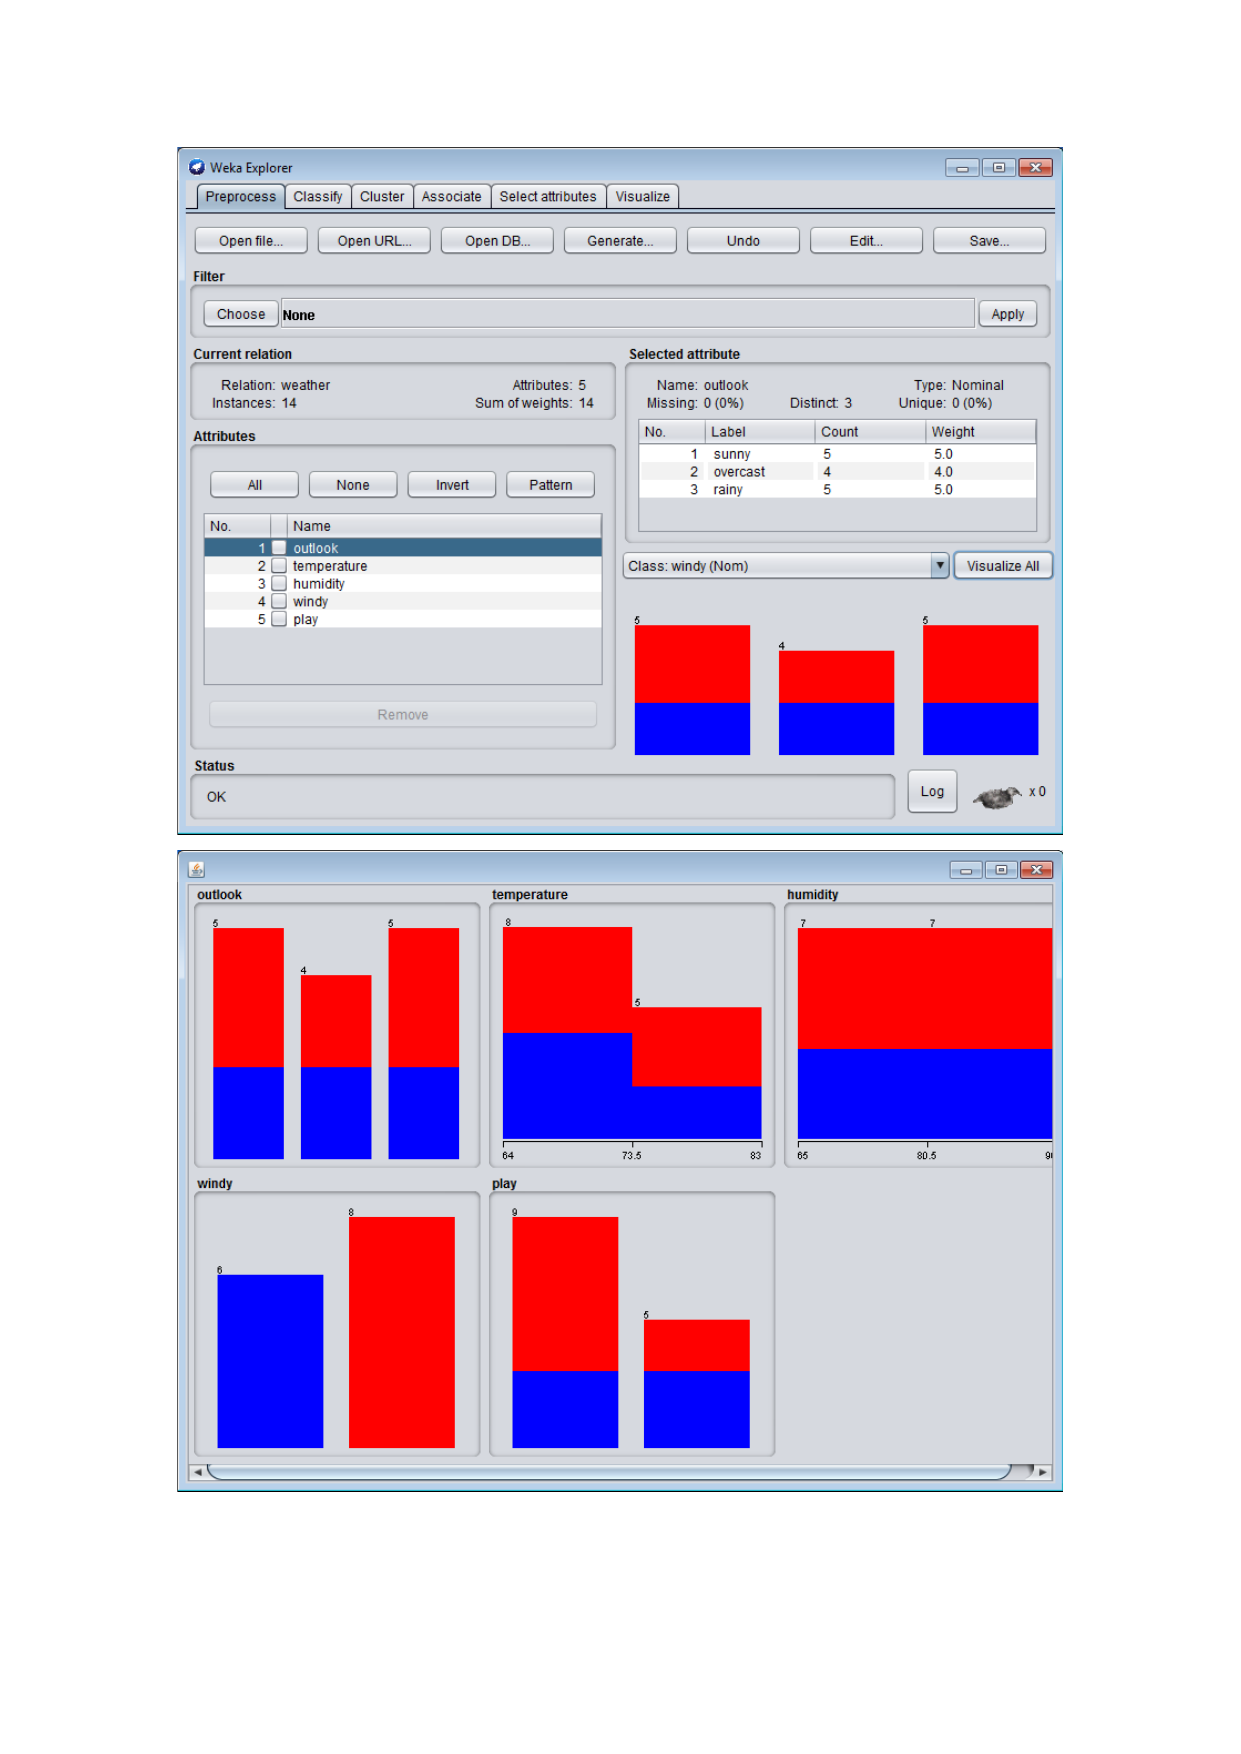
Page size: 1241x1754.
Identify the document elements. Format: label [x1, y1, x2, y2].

picture [177, 147, 1063, 835]
picture [177, 850, 1063, 1492]
